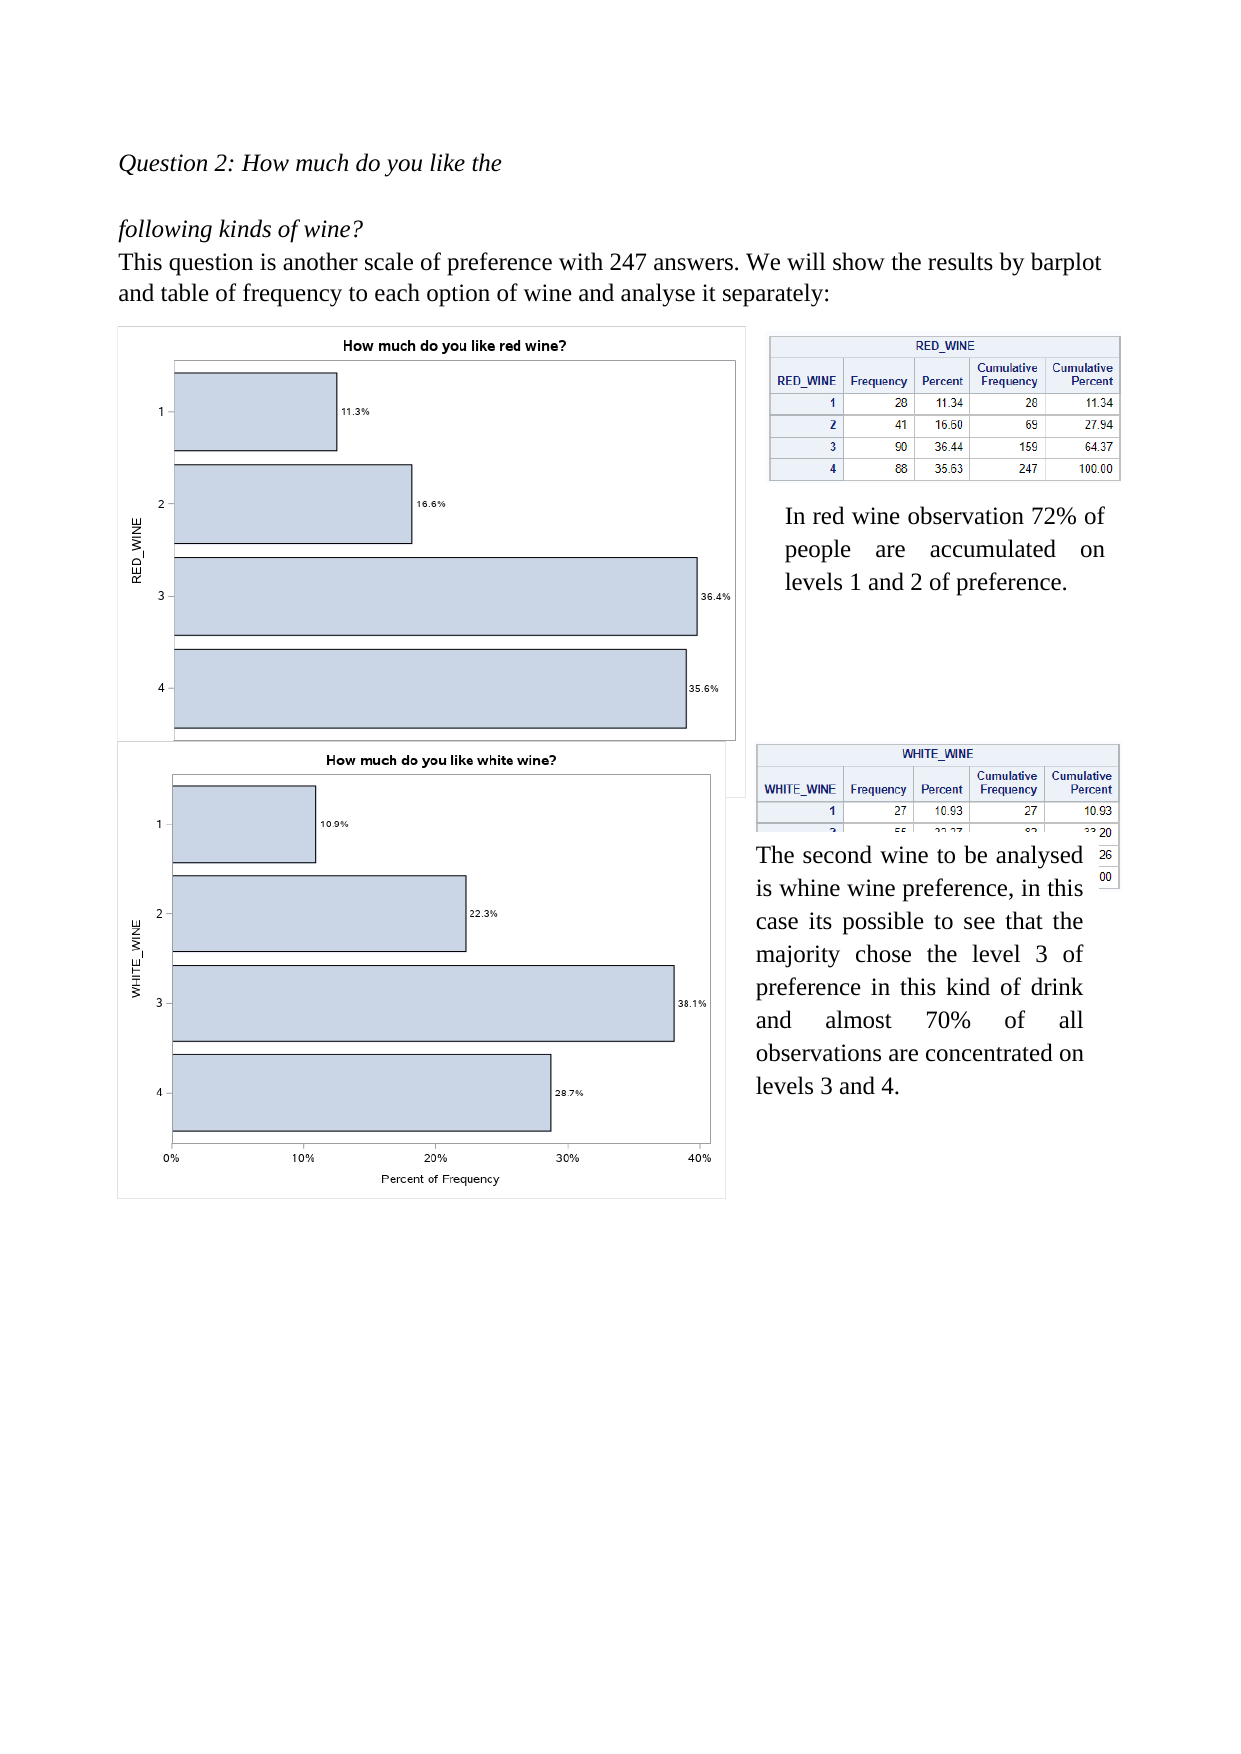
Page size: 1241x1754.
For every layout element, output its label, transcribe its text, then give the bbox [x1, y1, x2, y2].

text Question 2: How much do you like the [118, 148, 1122, 176]
picture [117, 326, 746, 1199]
text This question is another scale of preference with 247 answers. We will show the results by barplot and table of frequency to each option of wine and analyse it separately: [118, 247, 1122, 306]
picture [765, 331, 1122, 483]
text following kinds of wine? [118, 214, 1122, 242]
picture [753, 741, 1122, 892]
